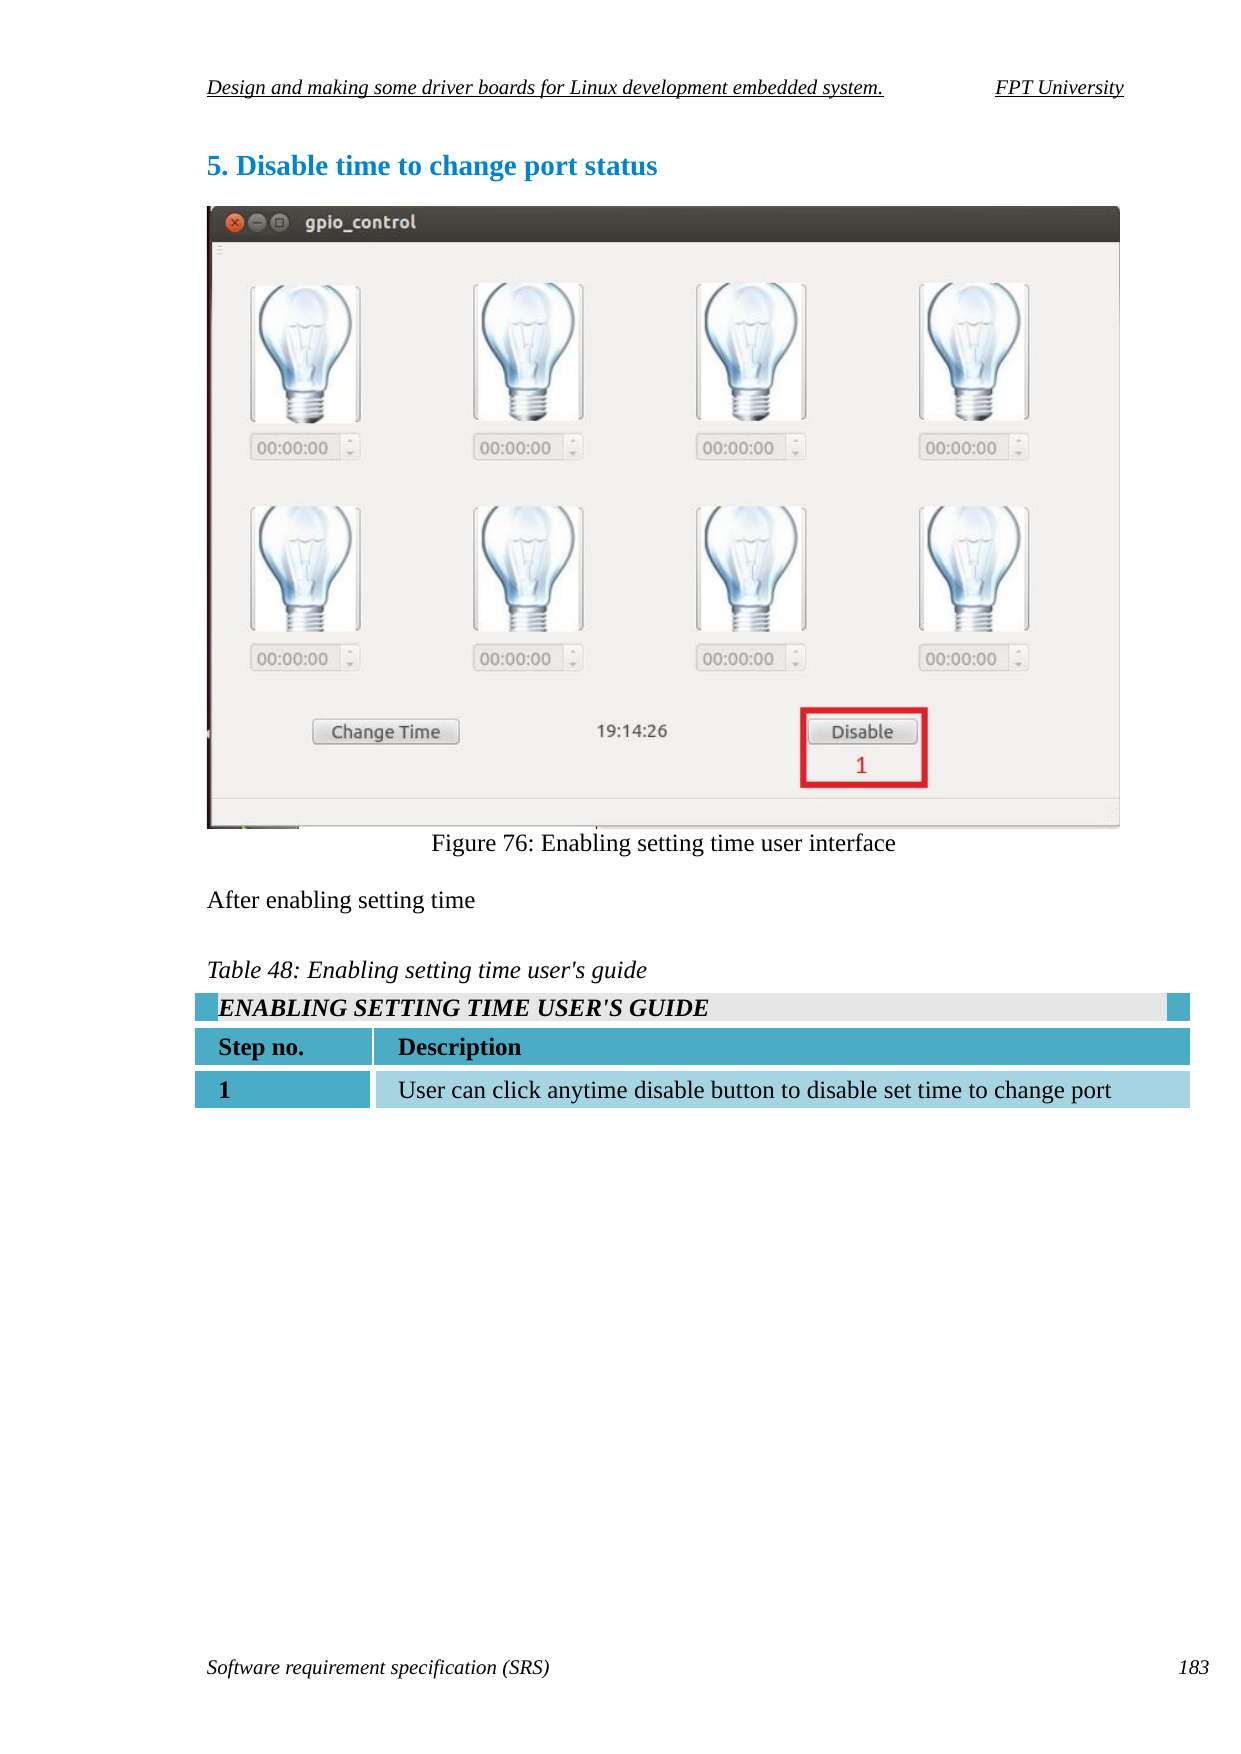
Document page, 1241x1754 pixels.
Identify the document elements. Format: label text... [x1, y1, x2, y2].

subtitle 5. Disable time to change port status [207, 148, 1122, 181]
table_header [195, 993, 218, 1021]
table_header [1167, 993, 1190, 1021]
picture [206, 206, 1120, 829]
text After enabling setting time [207, 886, 1122, 914]
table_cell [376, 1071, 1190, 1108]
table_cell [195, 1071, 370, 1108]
text Table 48: Enabling setting time user's guide [207, 956, 1122, 984]
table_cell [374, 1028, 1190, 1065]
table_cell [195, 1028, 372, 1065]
